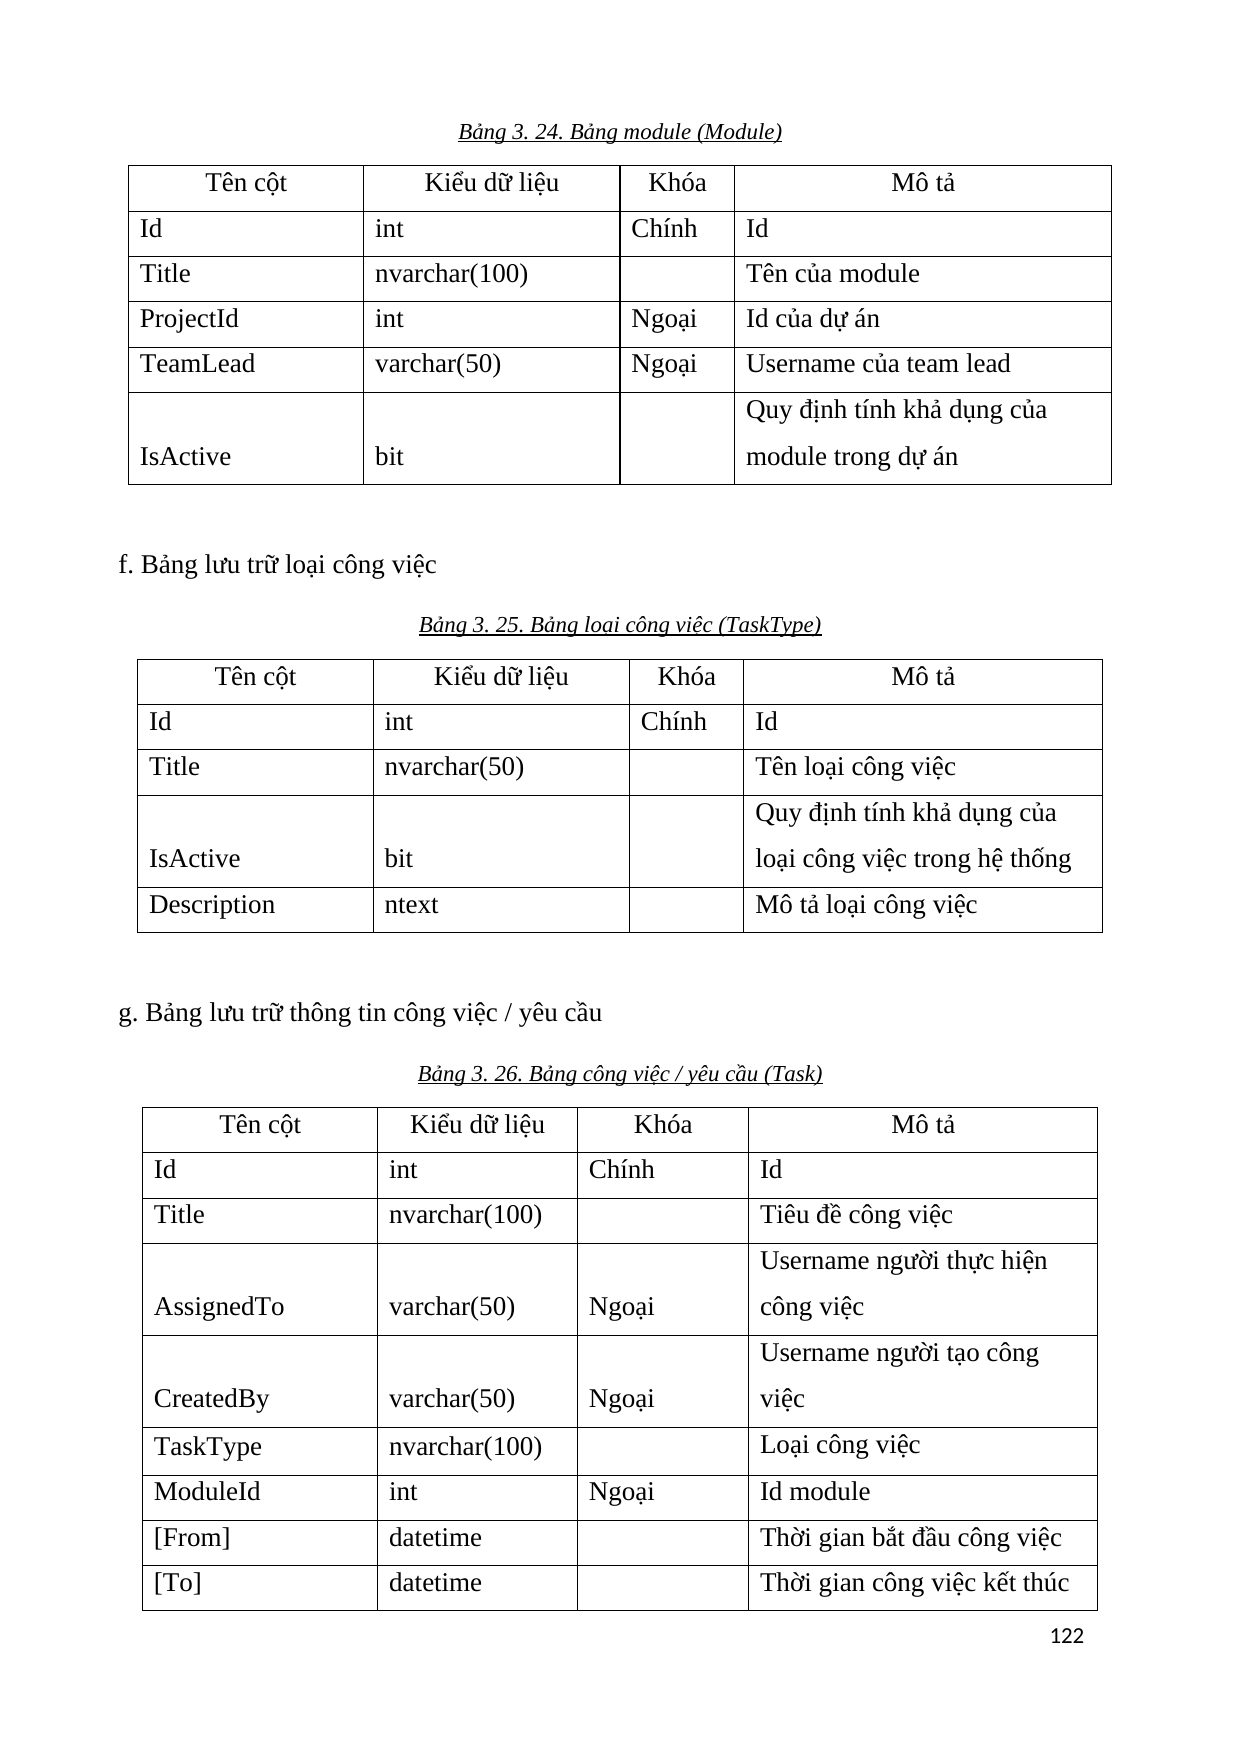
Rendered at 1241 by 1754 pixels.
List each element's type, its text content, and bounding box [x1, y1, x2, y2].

table_cell Ngoại [621, 348, 734, 392]
table_cell Thời gian bắt đầu công việc [749, 1521, 1097, 1565]
table_cell varchar(50) [364, 348, 619, 392]
table_cell [630, 750, 743, 795]
table_header Mô tả [744, 660, 1102, 704]
table_cell nvarchar(50) [374, 750, 629, 795]
table_cell [578, 1566, 748, 1610]
table_cell Mô tả loại công việc [744, 888, 1102, 932]
table_cell int [378, 1153, 577, 1197]
table_header Tên cột [129, 166, 363, 211]
table_header Khóa [578, 1108, 748, 1152]
table_cell Quy định tính khả dụng của module trong dự án [735, 393, 1111, 484]
table_cell IsActive [129, 393, 363, 484]
table_cell Id [735, 212, 1111, 256]
table_cell nvarchar(100) [378, 1428, 577, 1474]
table_header Khóa [621, 166, 734, 211]
table_cell datetime [378, 1521, 577, 1565]
table_cell Tên loại công việc [744, 750, 1102, 795]
table_cell [578, 1428, 748, 1474]
table_cell ntext [374, 888, 629, 932]
table_header Kiểu dữ liệu [378, 1108, 577, 1152]
table_cell Thời gian công việc kết thúc [749, 1566, 1097, 1610]
table_cell nvarchar(100) [364, 257, 619, 301]
table_cell Ngoại [621, 302, 734, 347]
table_cell bit [364, 393, 619, 484]
table_header Kiểu dữ liệu [374, 660, 629, 704]
table_cell Ngoại [578, 1476, 748, 1520]
table_header Kiểu dữ liệu [364, 166, 619, 211]
table_cell Username của team lead [735, 348, 1111, 392]
table_cell [630, 888, 743, 932]
table_cell Title [129, 257, 363, 301]
text f. Bảng lưu trữ loại công việc [118, 548, 1122, 579]
table_cell Id của dự án [735, 302, 1111, 347]
table_cell [578, 1199, 748, 1243]
table_cell Username người thực hiện công việc [749, 1244, 1097, 1335]
table_header Mô tả [735, 166, 1111, 211]
table_cell int [364, 302, 619, 347]
table_cell Username người tạo công việc [749, 1336, 1097, 1427]
table_cell Chính [578, 1153, 748, 1197]
table_cell Ngoại [578, 1244, 748, 1335]
table_cell Tiêu đề công việc [749, 1199, 1097, 1243]
table_cell Chính [621, 212, 734, 256]
table_cell AssignedTo [143, 1244, 377, 1335]
text g. Bảng lưu trữ thông tin công việc / yêu cầu [118, 996, 1122, 1027]
table_cell Title [138, 750, 373, 795]
table_cell Id [129, 212, 363, 256]
table_cell Loại công việc [749, 1428, 1097, 1474]
table_cell [From] [143, 1521, 377, 1565]
table_cell Tên của module [735, 257, 1111, 301]
table_cell Id [138, 705, 373, 749]
table_cell int [378, 1476, 577, 1520]
table_cell varchar(50) [378, 1244, 577, 1335]
table_header Khóa [630, 660, 743, 704]
table_cell int [364, 212, 619, 256]
table_cell datetime [378, 1566, 577, 1610]
table_cell Description [138, 888, 373, 932]
table_cell bit [374, 796, 629, 887]
table_cell [578, 1521, 748, 1565]
table_cell [621, 393, 734, 484]
table_cell [621, 257, 734, 301]
table_cell ProjectId [129, 302, 363, 347]
table_cell [To] [143, 1566, 377, 1610]
table_cell Quy định tính khả dụng của loại công việc trong hệ thống [744, 796, 1102, 887]
table_cell Id [744, 705, 1102, 749]
table_cell int [374, 705, 629, 749]
table_cell Id module [749, 1476, 1097, 1520]
table_cell TeamLead [129, 348, 363, 392]
table_cell ModuleId [143, 1476, 377, 1520]
table_cell nvarchar(100) [378, 1199, 577, 1243]
table_header Tên cột [138, 660, 373, 704]
table_cell Id [143, 1153, 377, 1197]
table_cell varchar(50) [378, 1336, 577, 1427]
table_cell [630, 796, 743, 887]
table_cell Ngoại [578, 1336, 748, 1427]
table_cell IsActive [138, 796, 373, 887]
table_cell Id [749, 1153, 1097, 1197]
table_cell Title [143, 1199, 377, 1243]
table_cell CreatedBy [143, 1336, 377, 1427]
table_header Tên cột [143, 1108, 377, 1152]
table_cell TaskType [143, 1428, 377, 1474]
table_header Mô tả [749, 1108, 1097, 1152]
table_cell Chính [630, 705, 743, 749]
